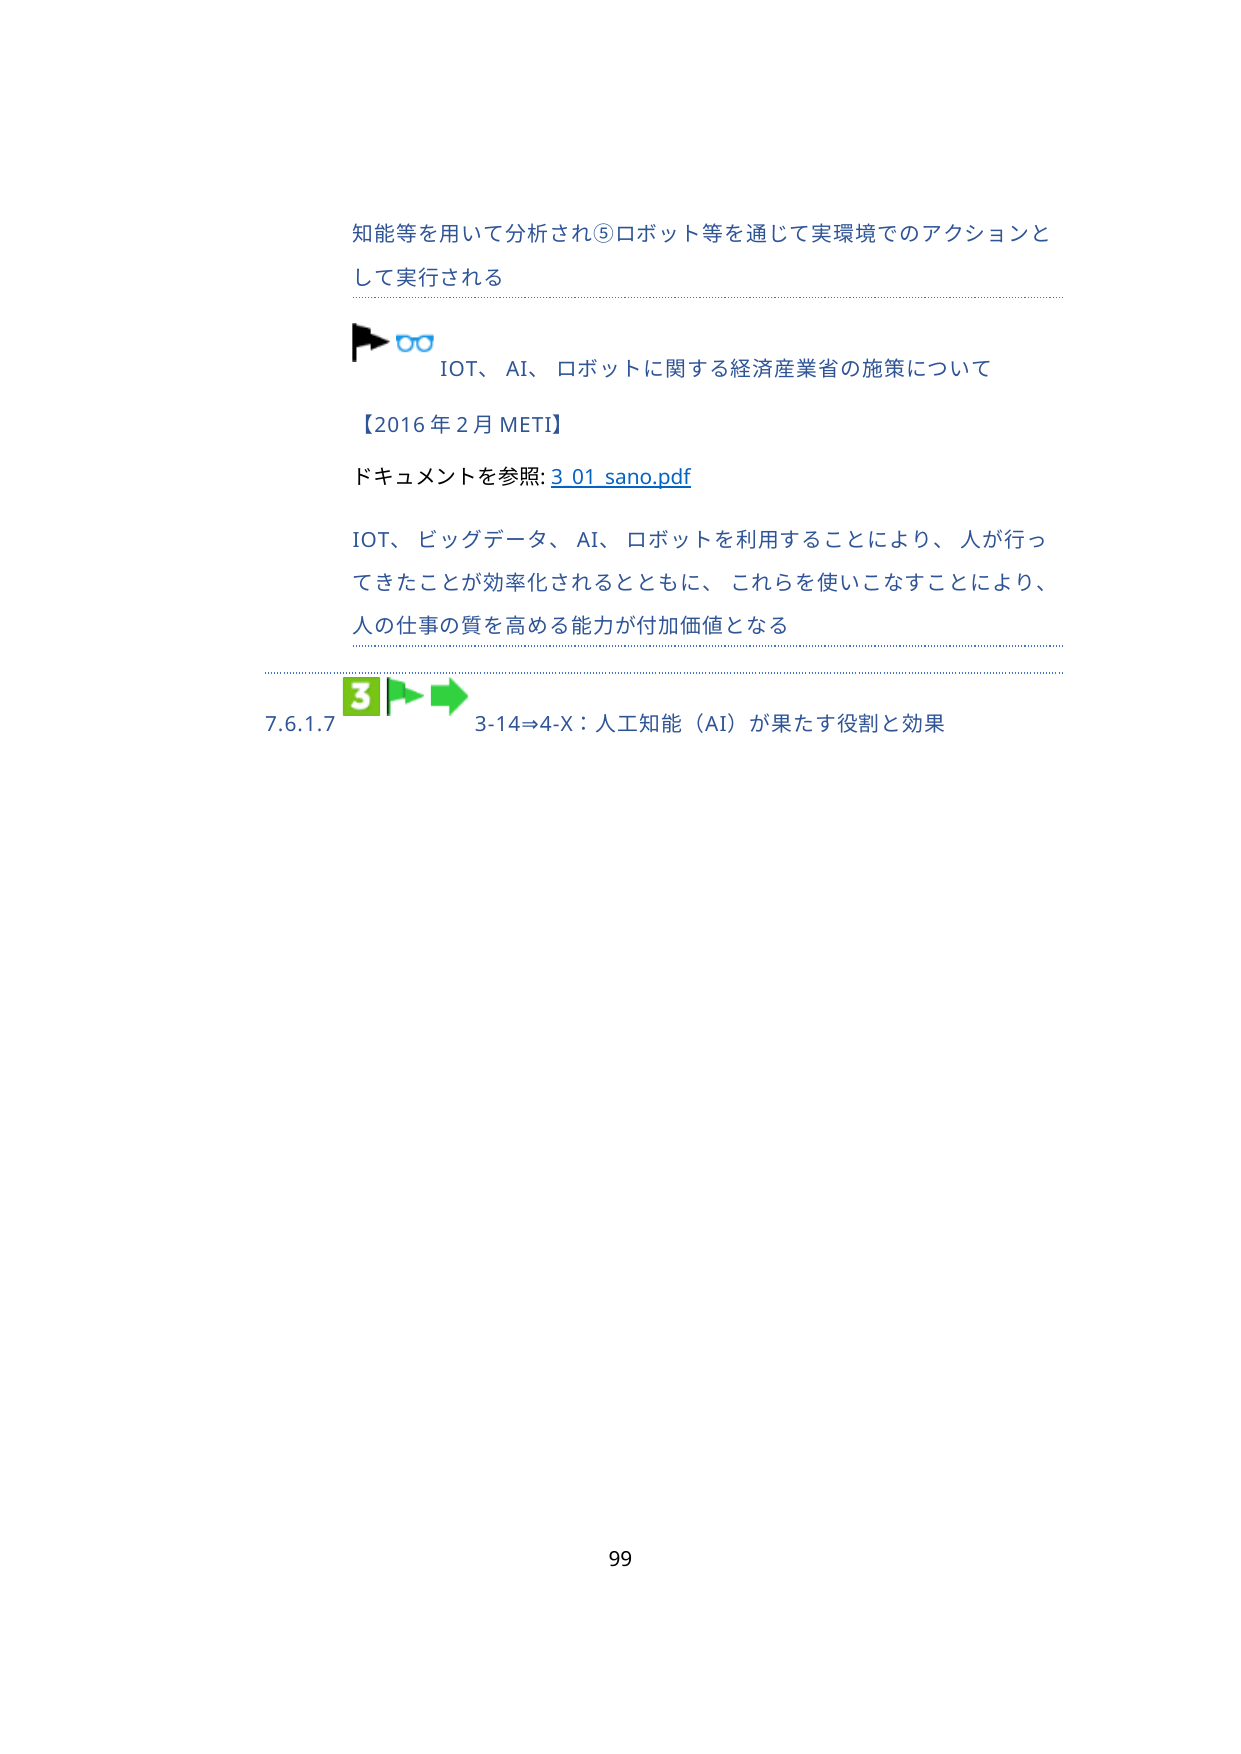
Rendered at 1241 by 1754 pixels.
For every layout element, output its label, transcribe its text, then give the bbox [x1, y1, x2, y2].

text IoT、 AI、 ロボットに関する経済産業省の施策について【2016年2月METI】 [352, 324, 1063, 442]
text 3-14⇒4-X：人工知能（AI）が果たす役割と効果 [265, 672, 1063, 753]
text ドキュメントを参照: 3_01_sano.pdf [352, 457, 1063, 494]
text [352, 214, 1063, 298]
picture [396, 323, 434, 362]
picture [386, 677, 425, 716]
text IoT、 ビッグデータ、 AI、 ロボットを利用することにより、 人が行ってきたことが効率化されるとともに、 これらを使いこなすことにより、 人の仕事の質を高める能力が付加価値となる [352, 519, 1063, 647]
picture [430, 677, 469, 716]
picture [342, 677, 381, 716]
picture [352, 323, 390, 362]
